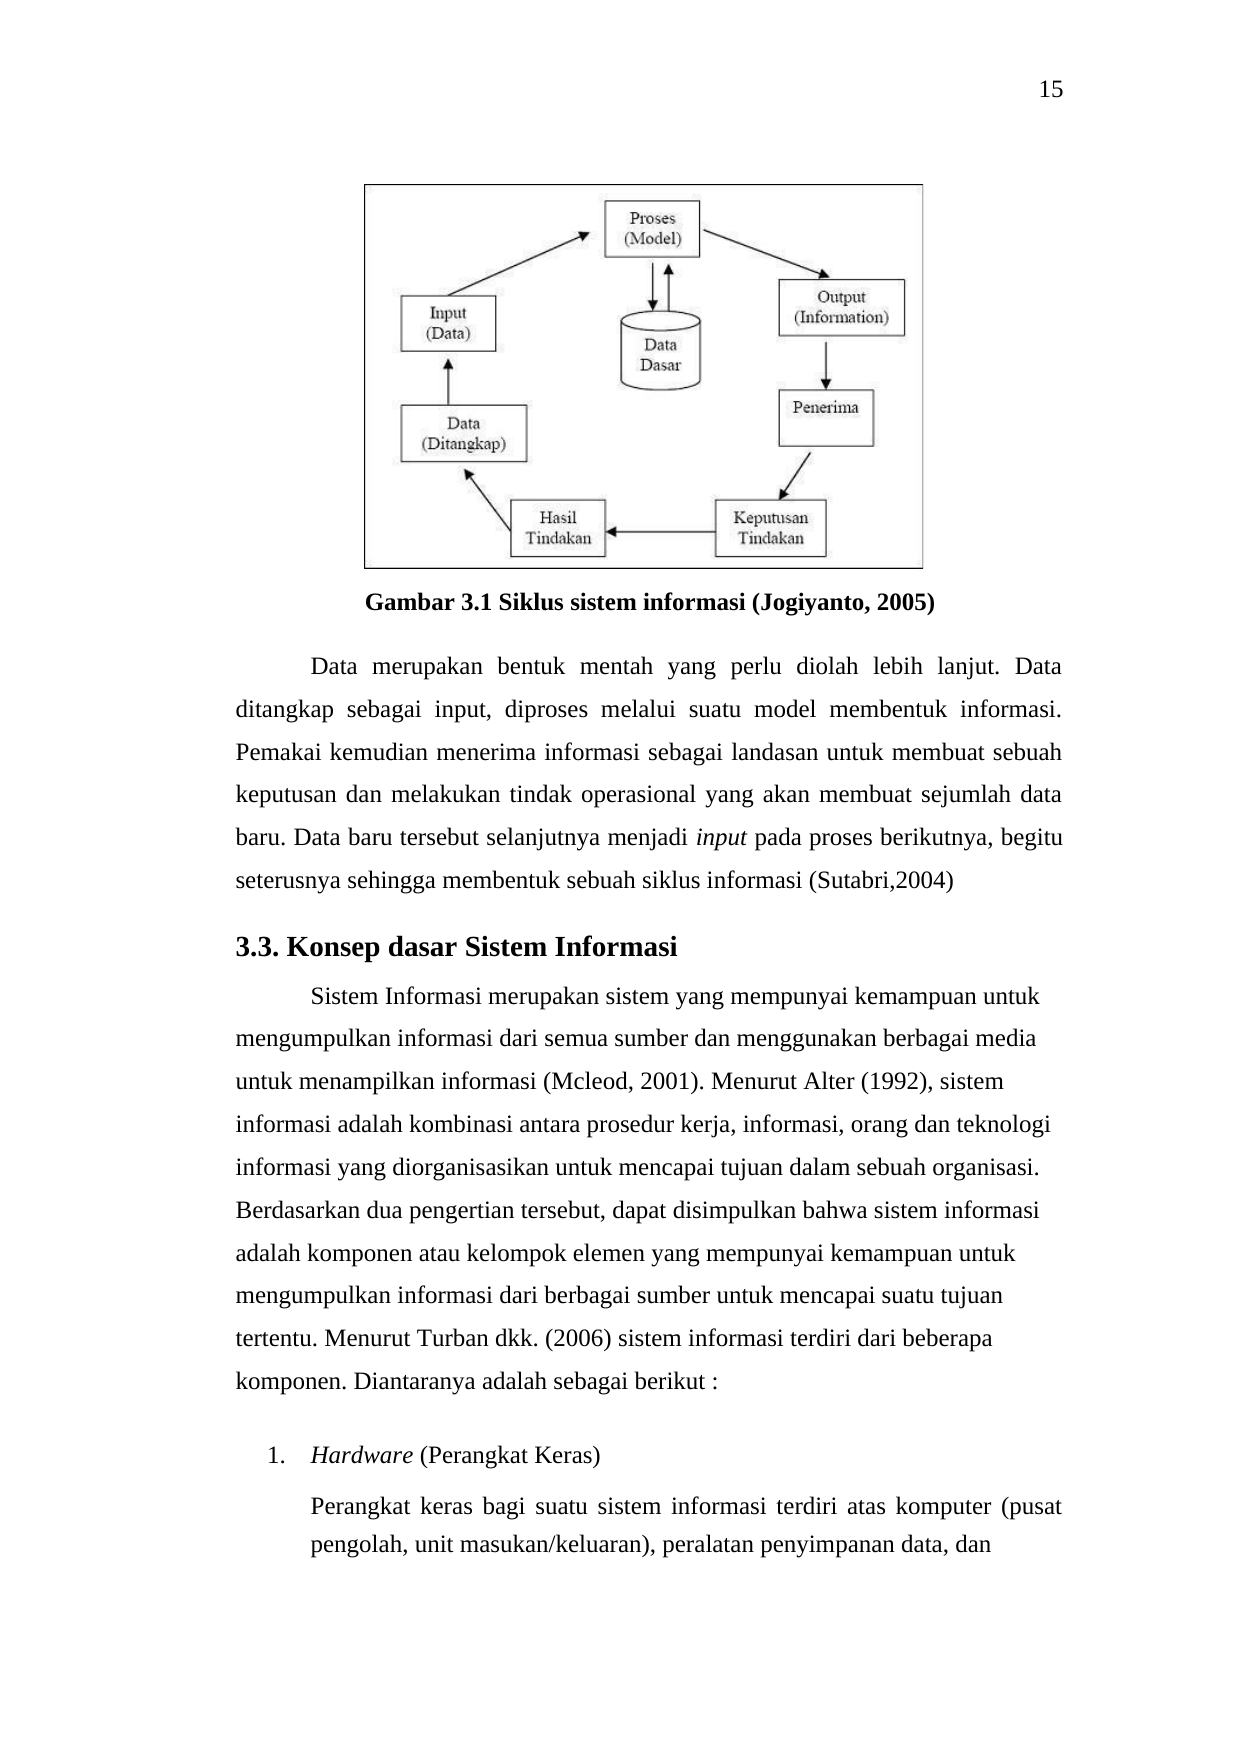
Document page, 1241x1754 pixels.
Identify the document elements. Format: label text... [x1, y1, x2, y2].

text Gambar 3.1 Siklus sistem informasi (Jogiyanto, 2005) [364, 587, 1090, 615]
text Data merupakan bentuk mentah yang perlu diolah lebih lanjut. Data ditangkap sebagai input, diproses melalui suatu model membentuk informasi. Pemakai kemudian menerima informasi sebagai landasan untuk membuat sebuah keputusan dan melakukan tindak operasional yang akan membuat sejumlah data baru. Data baru tersebut selanjutnya menjadi input pada proses berikutnya, begitu seterusnya sehingga membentuk sebuah siklus informasi (Sutabri,2004) [235, 651, 1063, 894]
text 15 [150, 74, 1063, 103]
list Hardware (Perangkat Keras) [267, 1441, 1090, 1469]
text 3.3. Konsep dasar Sistem Informasi [235, 929, 1090, 963]
picture [364, 184, 924, 569]
text Sistem Informasi merupakan sistem yang mempunyai kemampuan untuk mengumpulkan informasi dari semua sumber dan menggunakan berbagai media untuk menampilkan informasi (Mcleod, 2001). Menurut Alter (1992), sistem informasi adalah kombinasi antara prosedur kerja, informasi, orang dan teknologi informasi yang diorganisasikan untuk mencapai tujuan dalam sebuah organisasi. Berdasarkan dua pengertian tersebut, dapat disimpulkan bahwa sistem informasi adalah komponen atau kelompok elemen yang mempunyai kemampuan untuk mengumpulkan informasi dari berbagai sumber untuk mencapai suatu tujuan tertentu. Menurut Turban dkk. (2006) sistem informasi terdiri dari beberapa komponen. Diantaranya adalah sebagai berikut : [235, 981, 1063, 1395]
text Perangkat keras bagi suatu sistem informasi terdiri atas komputer (pusat pengolah, unit masukan/keluaran), peralatan penyimpanan data, dan [310, 1491, 1063, 1558]
